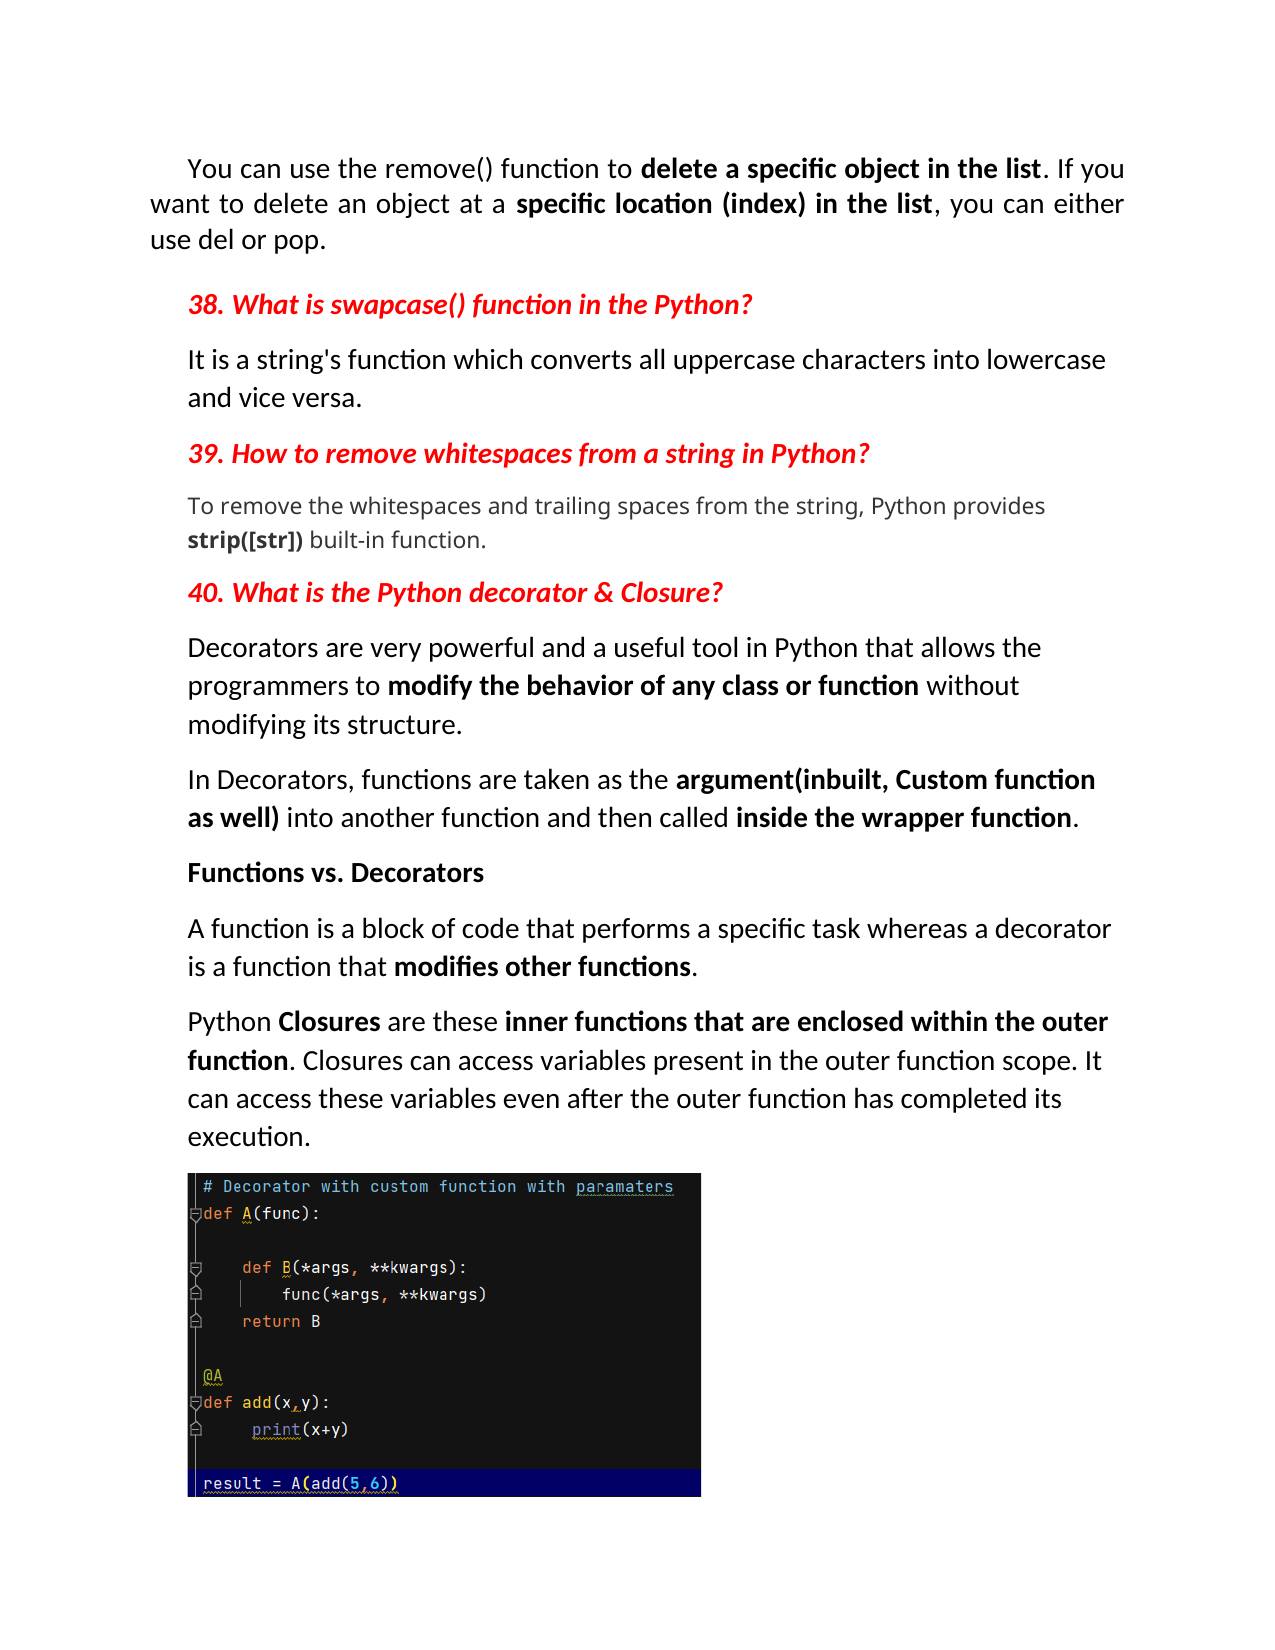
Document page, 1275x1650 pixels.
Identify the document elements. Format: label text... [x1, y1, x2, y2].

text Python Closures are these inner functions that are enclosed within the outer function. Closures can access variables present in the outer function scope. It can access these variables even after the outer function has completed its execution. [187, 1003, 1125, 1154]
picture [187, 1173, 702, 1497]
text You can use the remove() function to delete a specific object in the list. If you want to delete an object at a specific location (index) in the list, you can either use del or pop. [150, 150, 1125, 257]
text 38. What is swapcase() function in the Python? [187, 286, 1125, 322]
text It is a string's function which converts all uppercase characters into lowercase and vice versa. [187, 341, 1125, 415]
text 40. What is the Python decorator & Closure? [187, 574, 1125, 609]
text 39. How to remove whitespaces from a string in Python? [187, 435, 1125, 470]
text Decorators are very powerful and a useful tool in Python that allows the programmers to modify the behavior of any class or function without modifying its structure. [187, 629, 1125, 742]
text To remove the whitespaces and trailing spaces from the string, Python provides strip([str]) built-in function. [187, 490, 1125, 555]
text Functions vs. Decorators [187, 854, 1125, 890]
text A function is a block of code that performs a specific task whereas a decorator is a function that modifies other functions. [187, 910, 1125, 984]
text In Decorators, functions are taken as the argument(inbuilt, Custom function as well) into another function and then called inside the wrapper function. [187, 761, 1125, 835]
